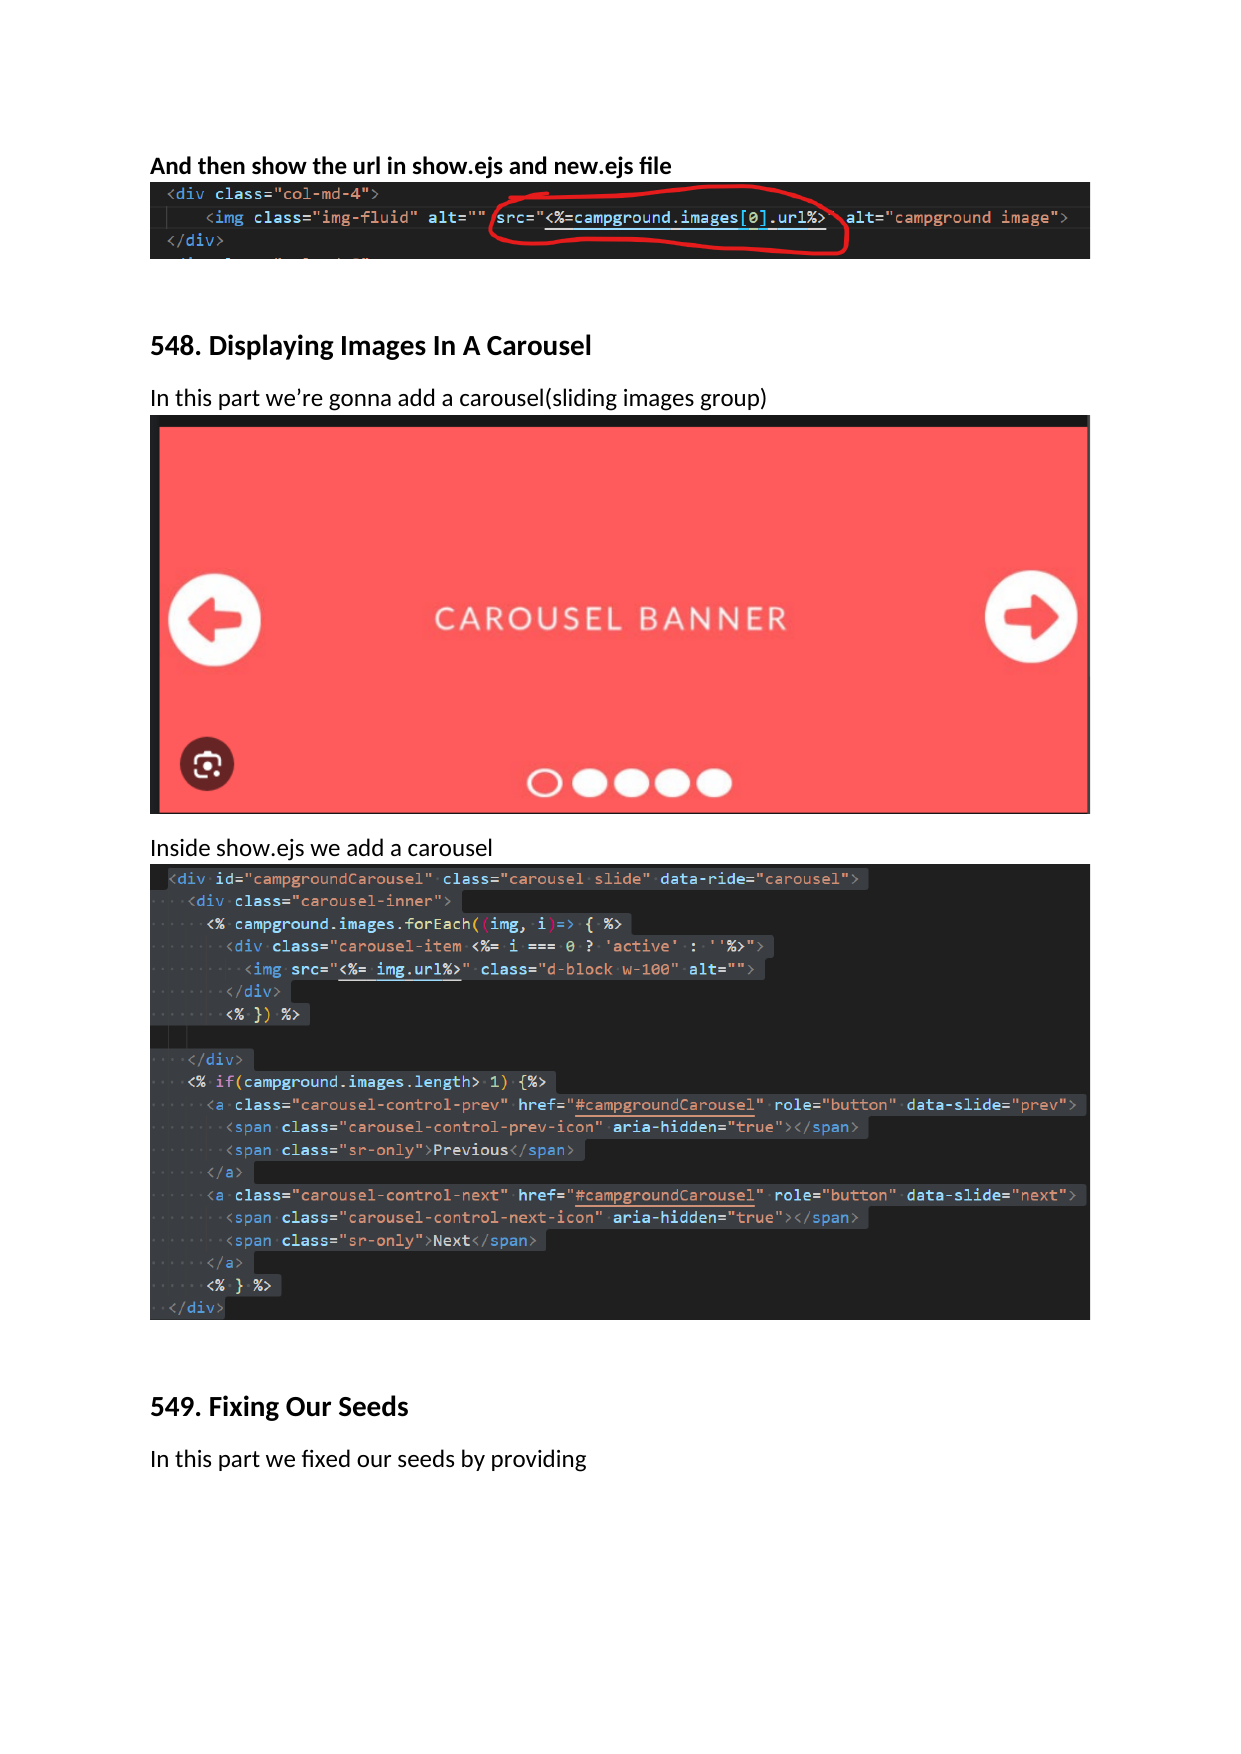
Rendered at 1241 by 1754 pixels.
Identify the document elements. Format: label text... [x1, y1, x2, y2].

picture [150, 415, 1091, 814]
text In this part we’re gonna add a carousel(sliding images group) [150, 383, 1090, 415]
text 549. Fixing Our Seeds [150, 1388, 1090, 1423]
text In this part we fixed our seeds by providing [150, 1443, 1090, 1473]
text 548. Displaying Images In A Carousel [150, 327, 1090, 363]
picture [150, 182, 1091, 259]
text And then show the url in show.ejs and new.ejs file [150, 150, 1090, 182]
picture [150, 864, 1091, 1320]
text Inside show.ejs we add a carousel [150, 832, 1090, 864]
